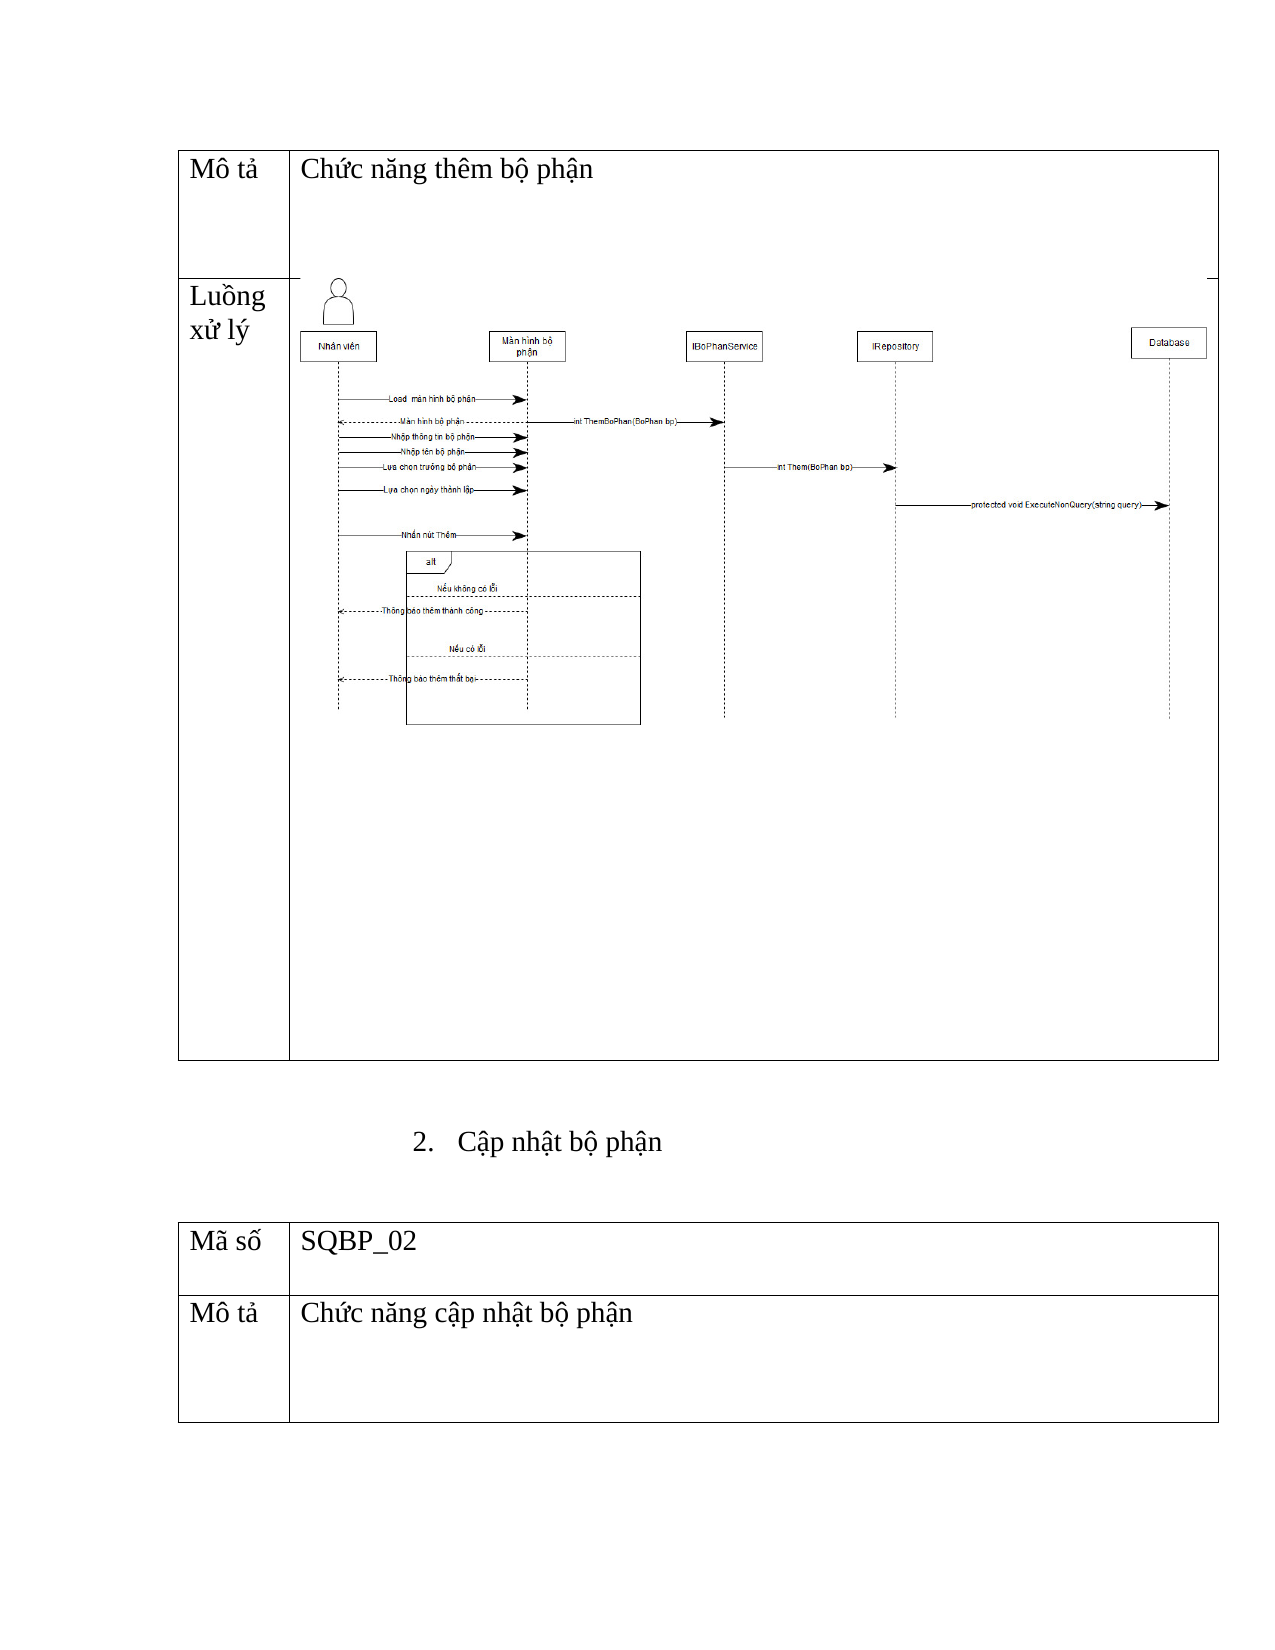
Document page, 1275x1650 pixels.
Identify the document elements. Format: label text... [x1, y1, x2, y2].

table_cell Mô tả [179, 151, 289, 277]
table_cell Chức năng thêm bộ phận [290, 151, 1218, 277]
table_cell Mô tả [179, 1296, 289, 1422]
table_cell [290, 279, 1218, 1059]
table_cell Luồng xử lý [179, 279, 289, 1059]
title Cập nhật bộ phận [412, 1124, 1125, 1196]
table_header SQBP_02 [290, 1223, 1218, 1294]
table_header Mã số [179, 1223, 289, 1294]
table_cell Chức năng cập nhật bộ phận [290, 1296, 1218, 1422]
picture [300, 278, 1207, 725]
